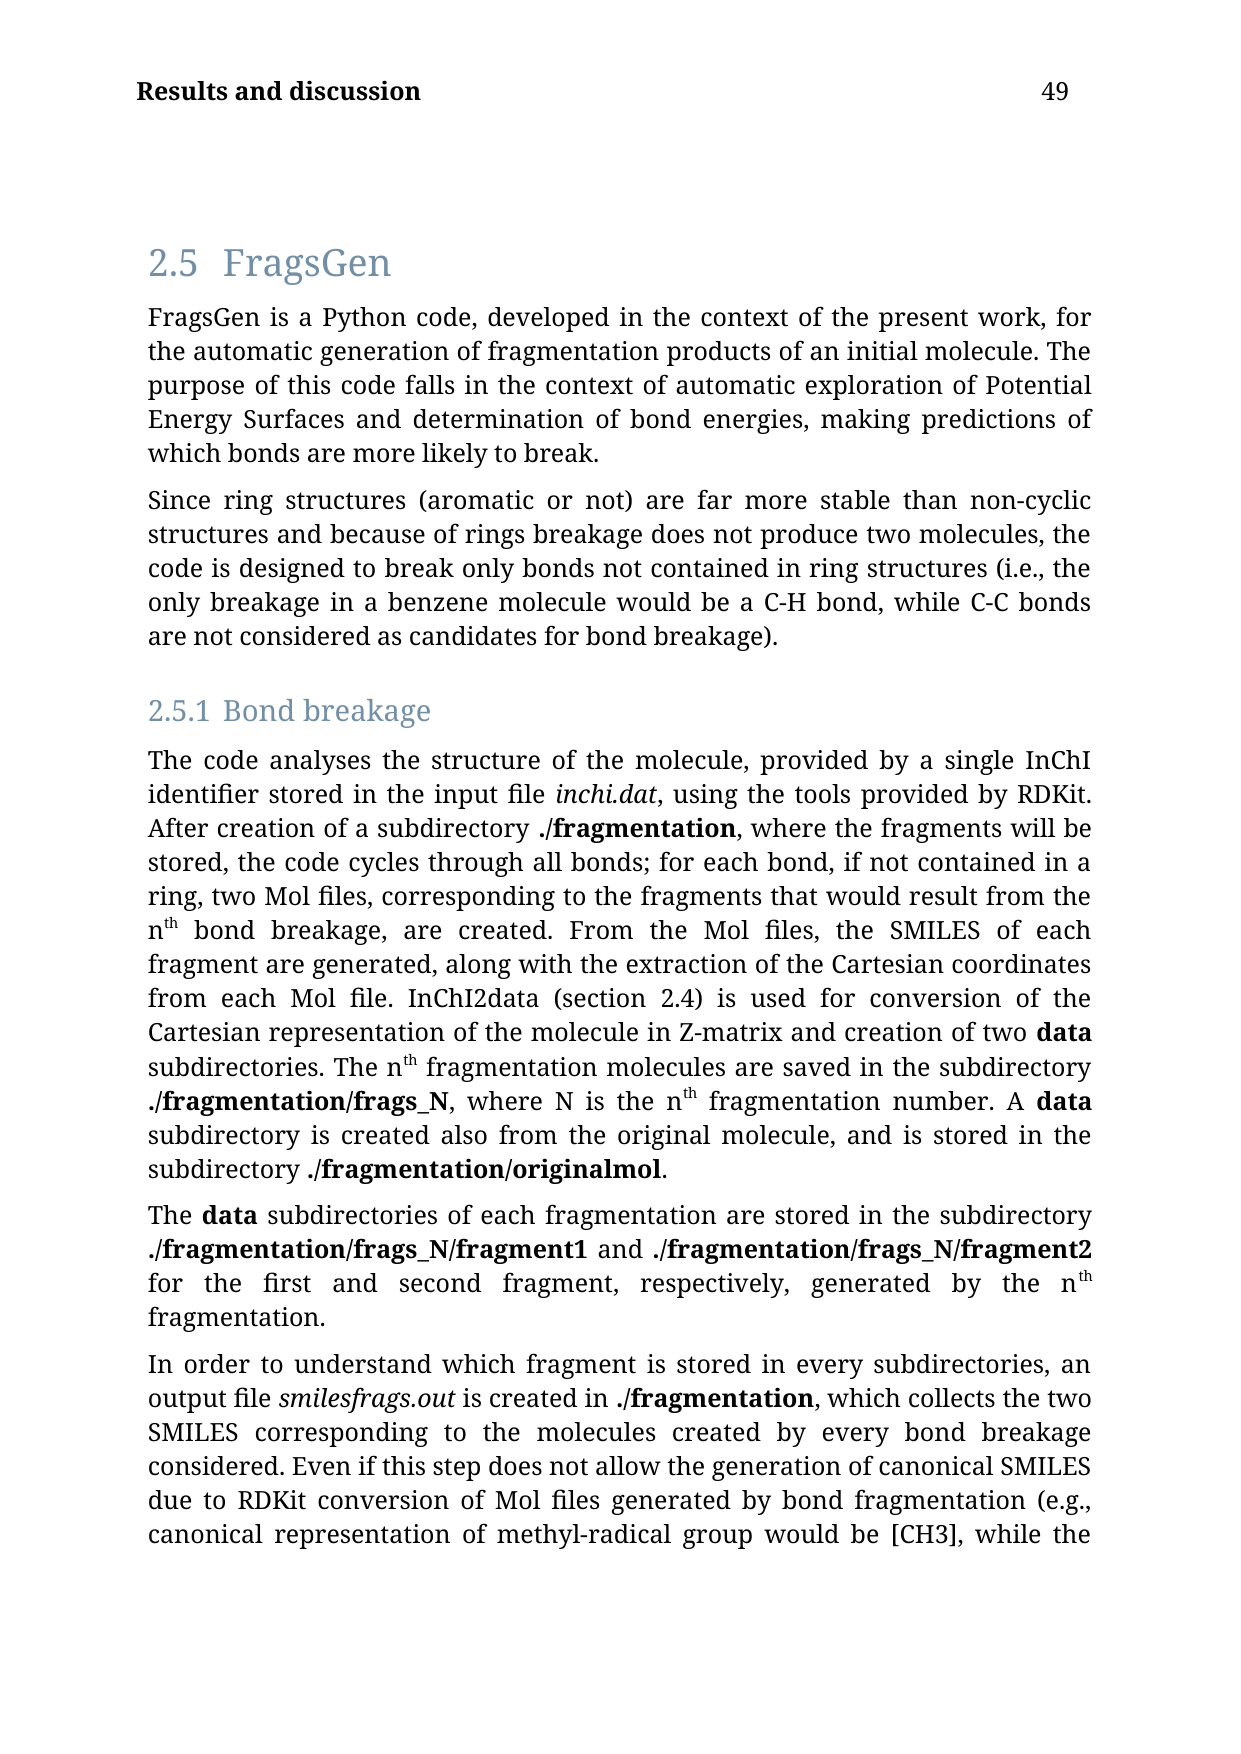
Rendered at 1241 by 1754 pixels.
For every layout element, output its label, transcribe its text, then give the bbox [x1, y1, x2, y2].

text Since ring structures (aromatic or not) are far more stable than non-cyclic structures and because of rings breakage does not produce two molecules, the code is designed to break only bonds not contained in ring structures (i.e., the only breakage in a benzene molecule would be a C-H bond, while C-C bonds are not considered as candidates for bond breakage). [148, 483, 1092, 653]
text FragsGen is a Python code, developed in the context of the present work, for the automatic generation of fragmentation products of an initial molecule. The purpose of this code falls in the context of automatic exploration of Potential Energy Surfaces and determination of bond energies, making predictions of which bonds are more likely to break. [148, 300, 1092, 470]
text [148, 1347, 1092, 1551]
subtitle Bond breakage [148, 690, 1092, 730]
text The data subdirectories of each fragmentation are stored in the subdirectory ./fragmentation/frags_N/fragment1 and ./fragmentation/frags_N/fragment2 for the first and second fragment, respectively, generated by the nth fragmentation. [148, 1198, 1092, 1334]
text The code analyses the structure of the molecule, provided by a single InChI identifier stored in the input file inchi.dat, using the tools provided by RDKit. After creation of a subdirectory ./fragmentation, where the fragments will be stored, the code cycles through all bonds; for each bond, if not contained in a ring, two Mol files, corresponding to the fragments that would result from the nth bond breakage, are created. From the Mol files, the SMILES of each fragment are generated, along with the extraction of the Cartesian coordinates from each Mol file. InChI2data (section 2.4) is used for conversion of the Cartesian representation of the molecule in Z-matrix and creation of two data subdirectories. The nth fragmentation molecules are saved in the subdirectory ./fragmentation/frags_N, where N is the nth fragmentation number. A data subdirectory is created also from the original molecule, and is stored in the subdirectory ./fragmentation/originalmol. [148, 743, 1092, 1185]
subtitle FragsGen [148, 236, 1092, 287]
